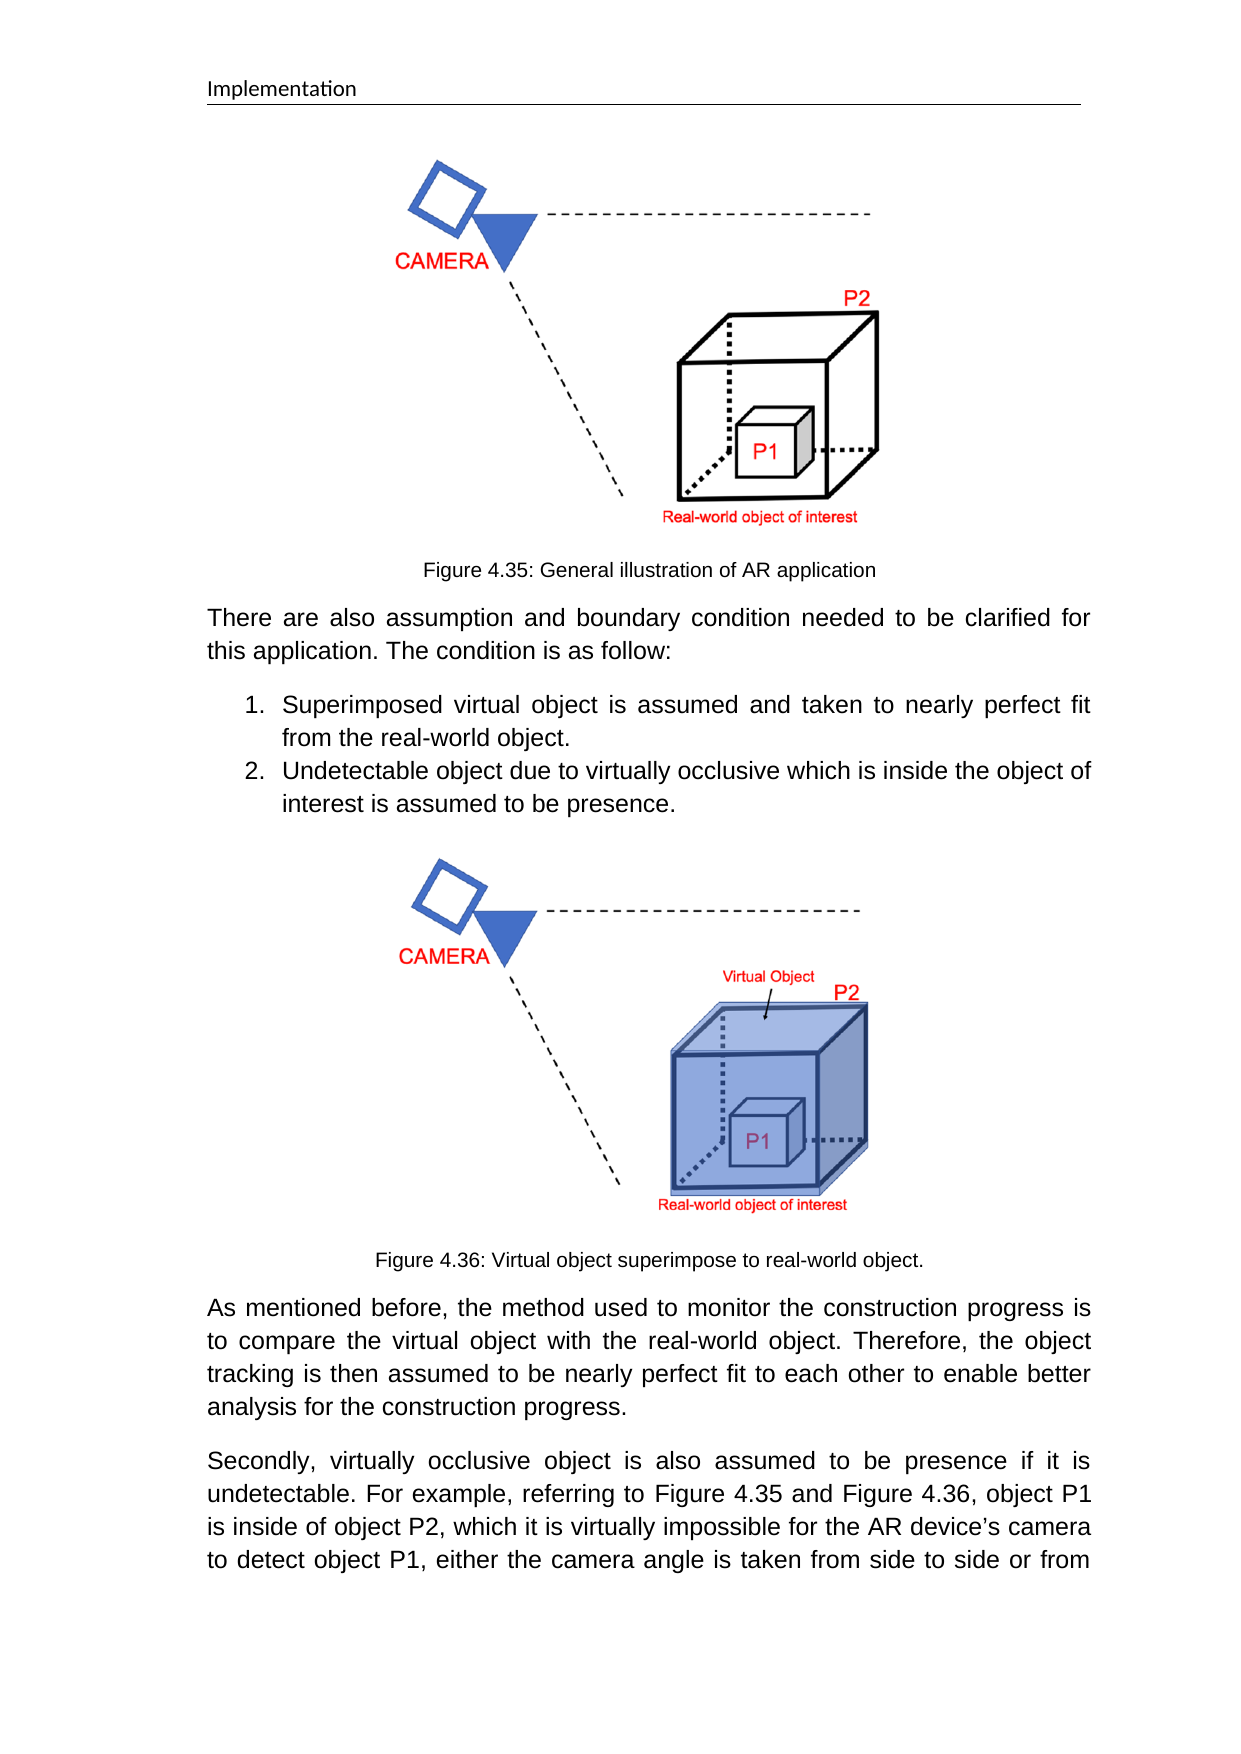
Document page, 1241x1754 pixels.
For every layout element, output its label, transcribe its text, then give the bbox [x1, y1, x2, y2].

picture [360, 147, 940, 534]
list Superimposed virtual object is assumed and taken to nearly perfect fit from the real-world object. [244, 690, 1092, 752]
text There are also assumption and boundary condition needed to be clarified for this application. The condition is as follow: [207, 603, 1092, 665]
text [207, 1446, 1092, 1574]
list Undetectable object due to virtually occlusive which is inside the object of interest is assumed to be presence. [244, 756, 1092, 818]
picture [369, 842, 931, 1224]
text As mentioned before, the method used to monitor the construction progress is to compare the virtual object with the real-world object. Therefore, the object tracking is then assumed to be nearly perfect fit to each other to enable better analysis for the construction progress. [207, 1293, 1092, 1421]
